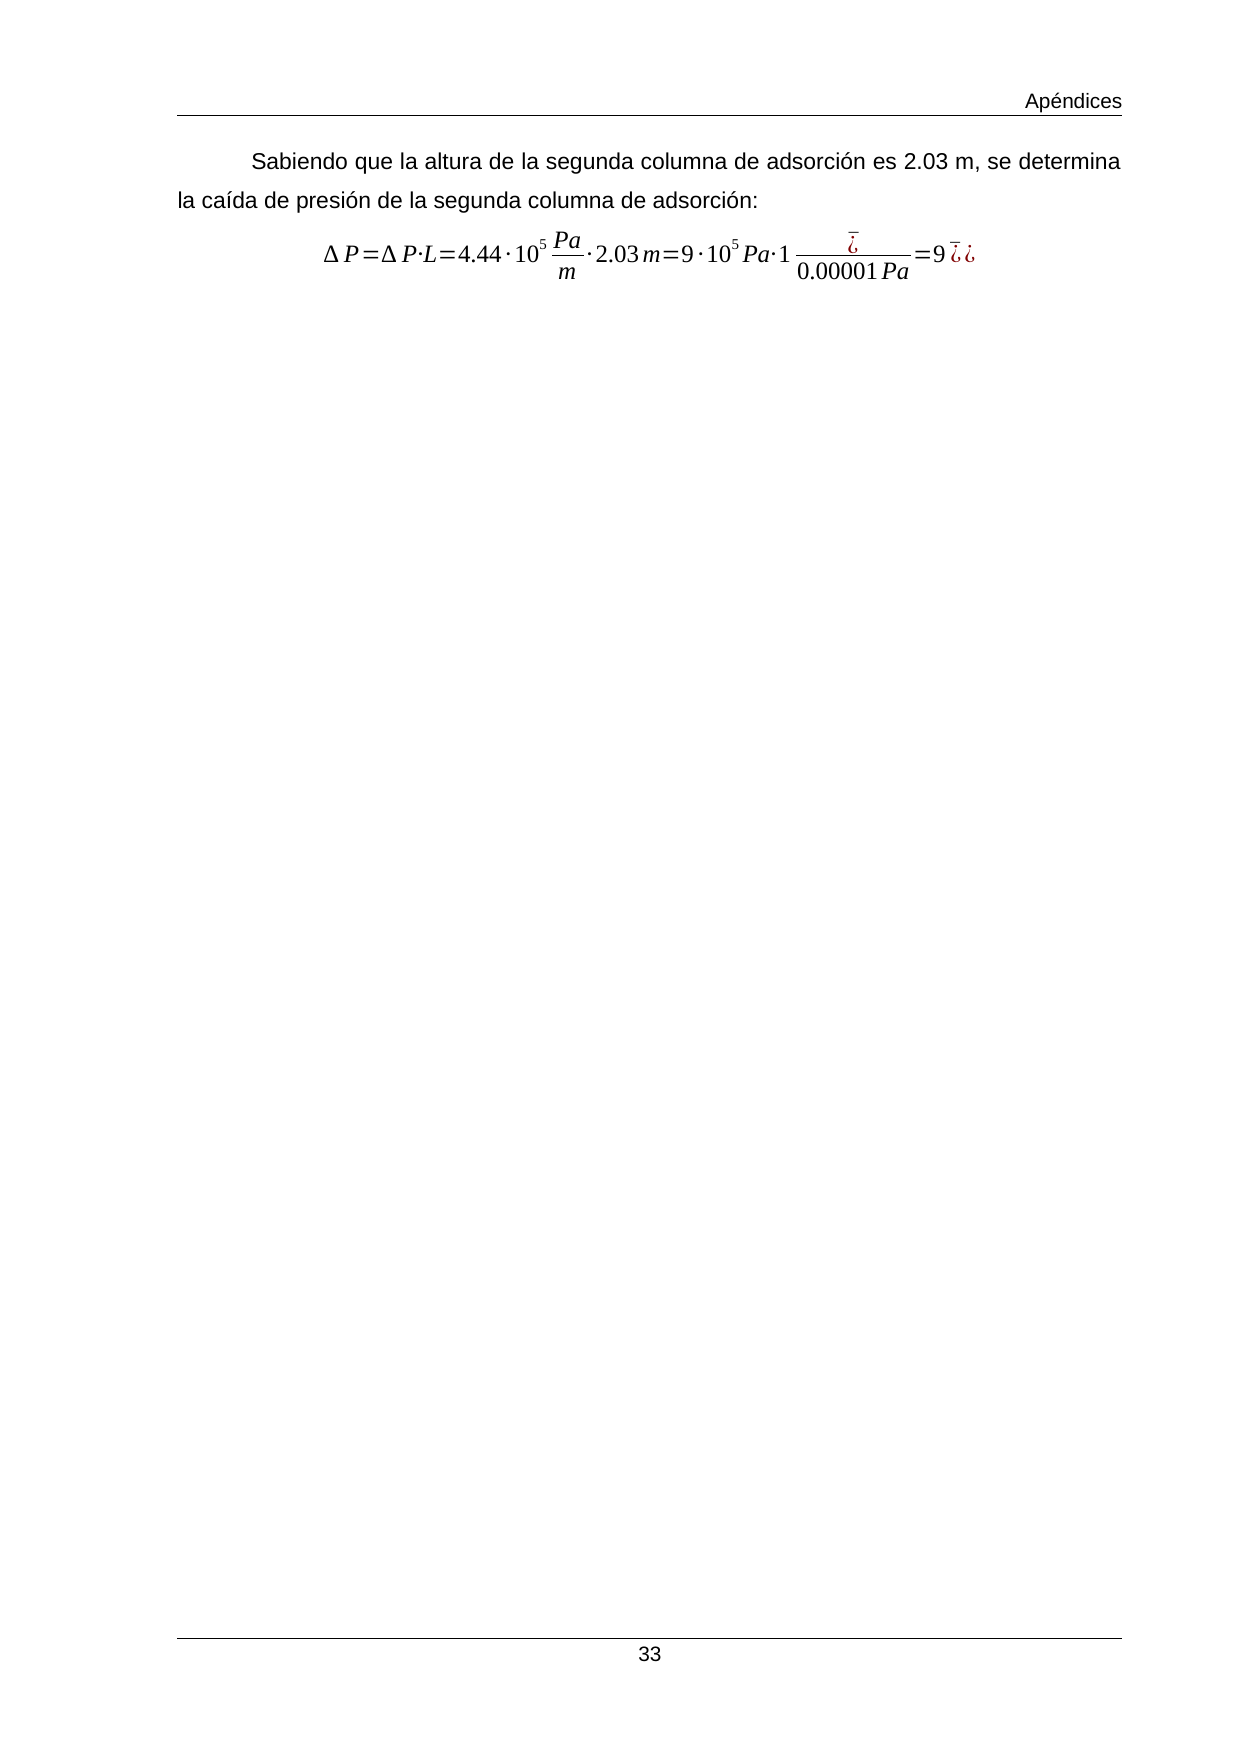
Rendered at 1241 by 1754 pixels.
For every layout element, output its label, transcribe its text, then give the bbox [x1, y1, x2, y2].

text Sabiendo que la altura de la segunda columna de adsorción es 2.03 m, se determina la caída de presión de la segunda columna de adsorción: [177, 148, 1122, 213]
